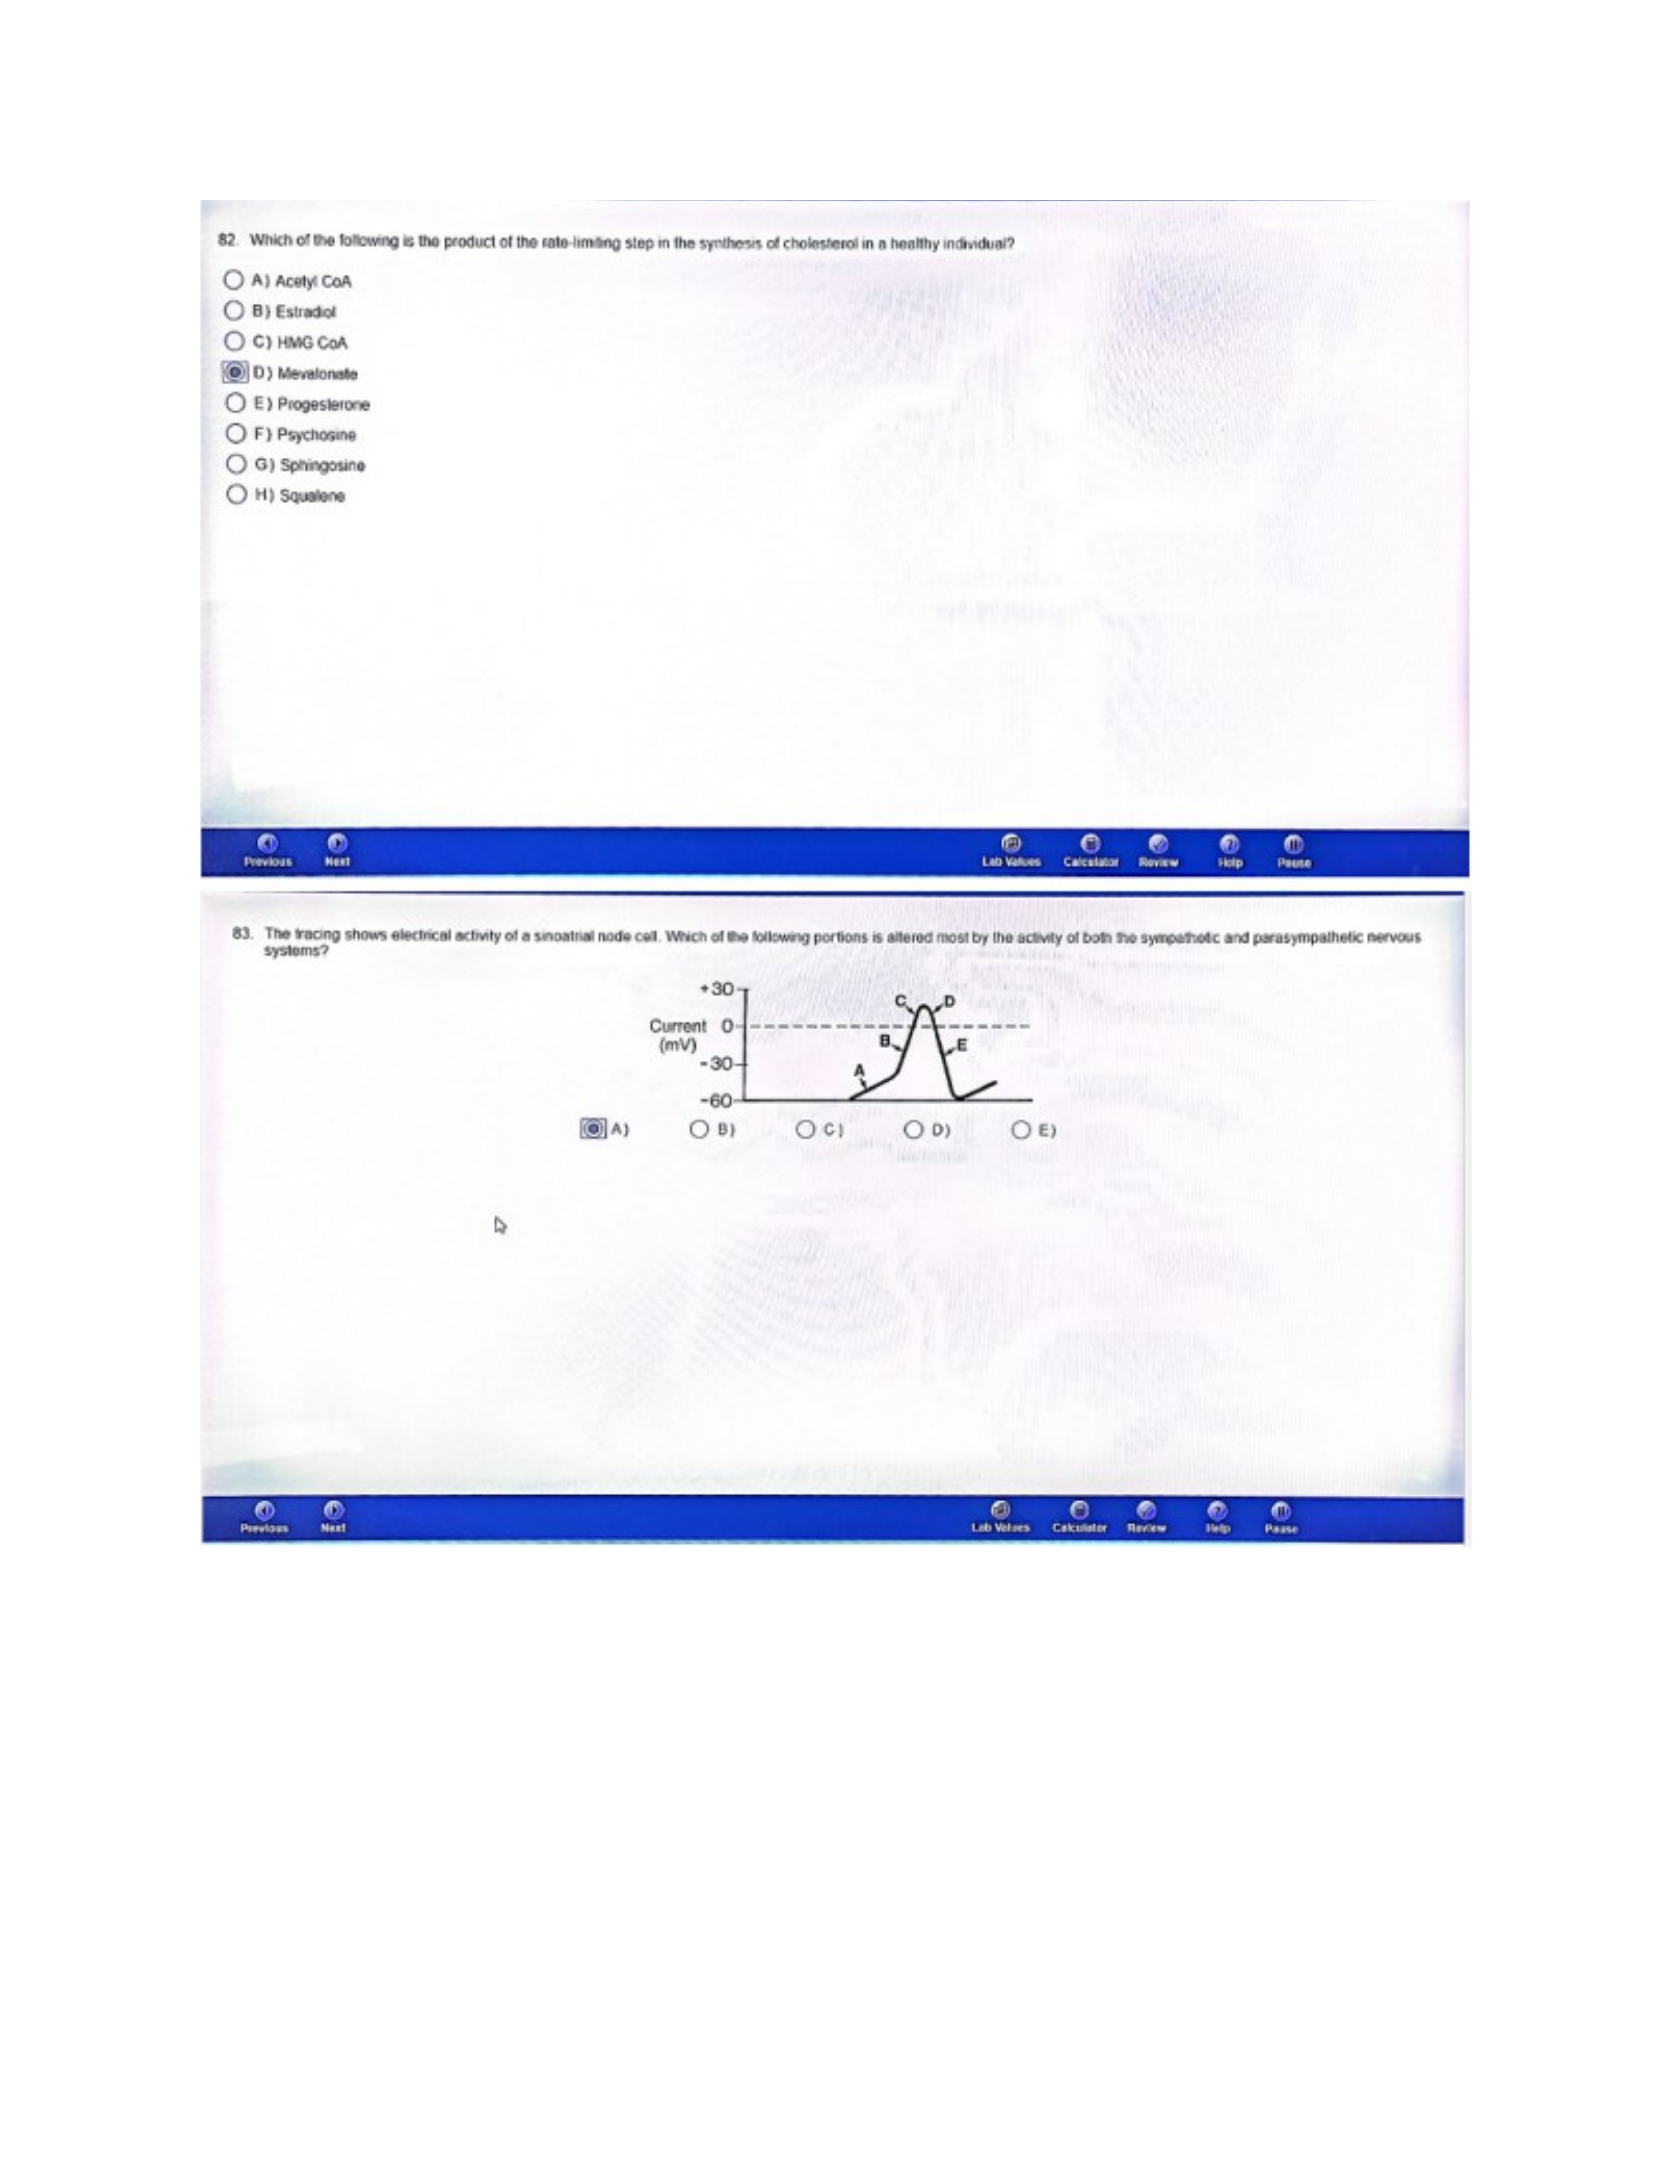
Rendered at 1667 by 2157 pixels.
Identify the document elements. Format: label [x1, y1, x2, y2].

picture [200, 200, 1472, 1547]
